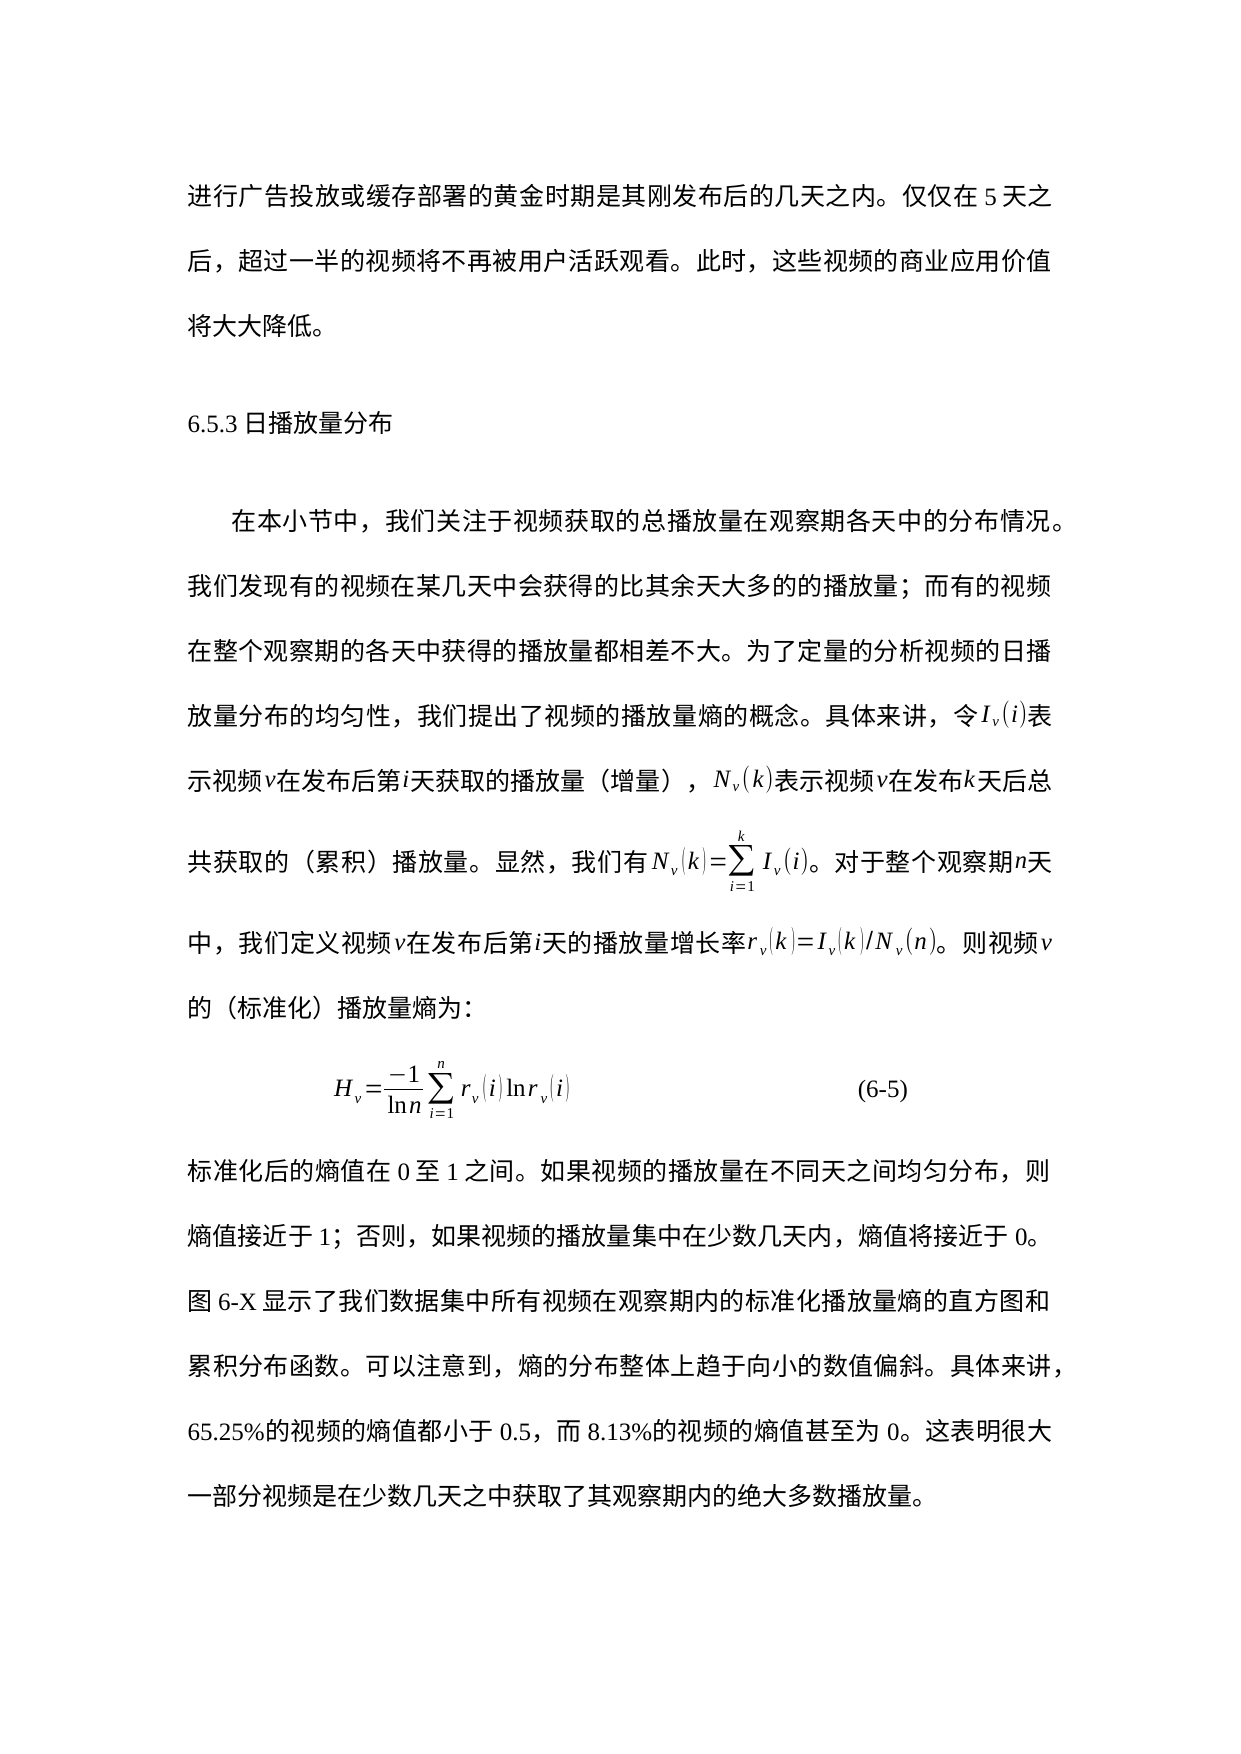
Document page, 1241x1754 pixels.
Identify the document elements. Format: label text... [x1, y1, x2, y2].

text 日播放量分布 [187, 389, 1053, 454]
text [187, 162, 1053, 357]
text 标准化后的熵值在0至1之间。如果视频的播放量在不同天之间均匀分布，则熵值接近于1；否则，如果视频的播放量集中在少数几天内，熵值将接近于0。图6-X显示了我们数据集中所有视频在观察期内的标准化播放量熵的直方图和累积分布函数。可以注意到，熵的分布整体上趋于向小的数值偏斜。具体来讲，65.25%的视频的熵值都小于0.5，而8.13%的视频的熵值甚至为0。这表明很大一部分视频是在少数几天之中获取了其观察期内的绝大多数播放量。 [187, 1137, 1053, 1527]
text (6-5) [187, 1039, 1053, 1137]
text 在本小节中，我们关注于视频获取的总播放量在观察期各天中的分布情况。我们发现有的视频在某几天中会获得的比其余天大多的的播放量；而有的视频在整个观察期的各天中获得的播放量都相差不大。为了定量的分析视频的日播放量分布的均匀性，我们提出了视频的播放量熵的概念。具体来讲，令表示视频在发布后第天获取的播放量（增量），表示视频在发布天后总共获取的（累积）播放量。显然，我们有。对于整个观察期天中，我们定义视频在发布后第天的播放量增长率。则视频的（标准化）播放量熵为： [187, 487, 1053, 1039]
